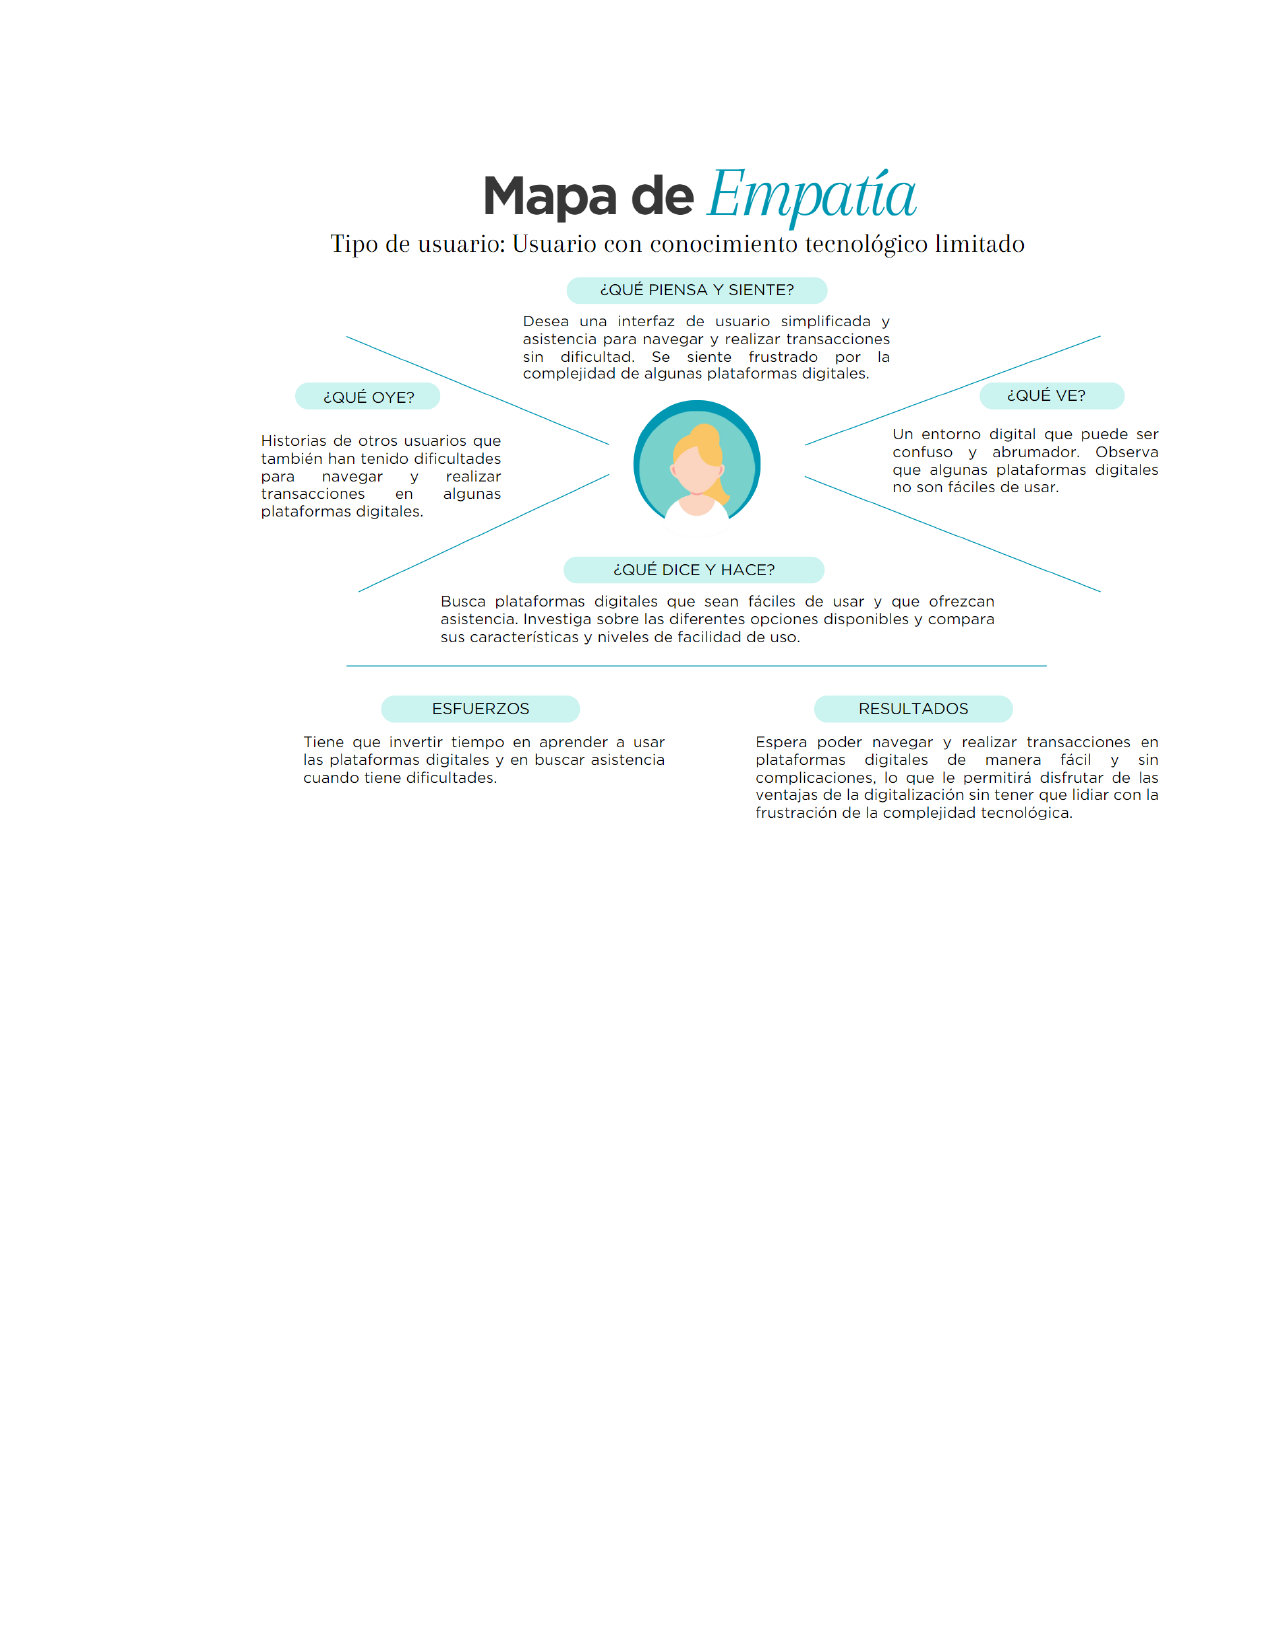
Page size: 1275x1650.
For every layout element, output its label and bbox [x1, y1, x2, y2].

picture [252, 147, 1173, 820]
